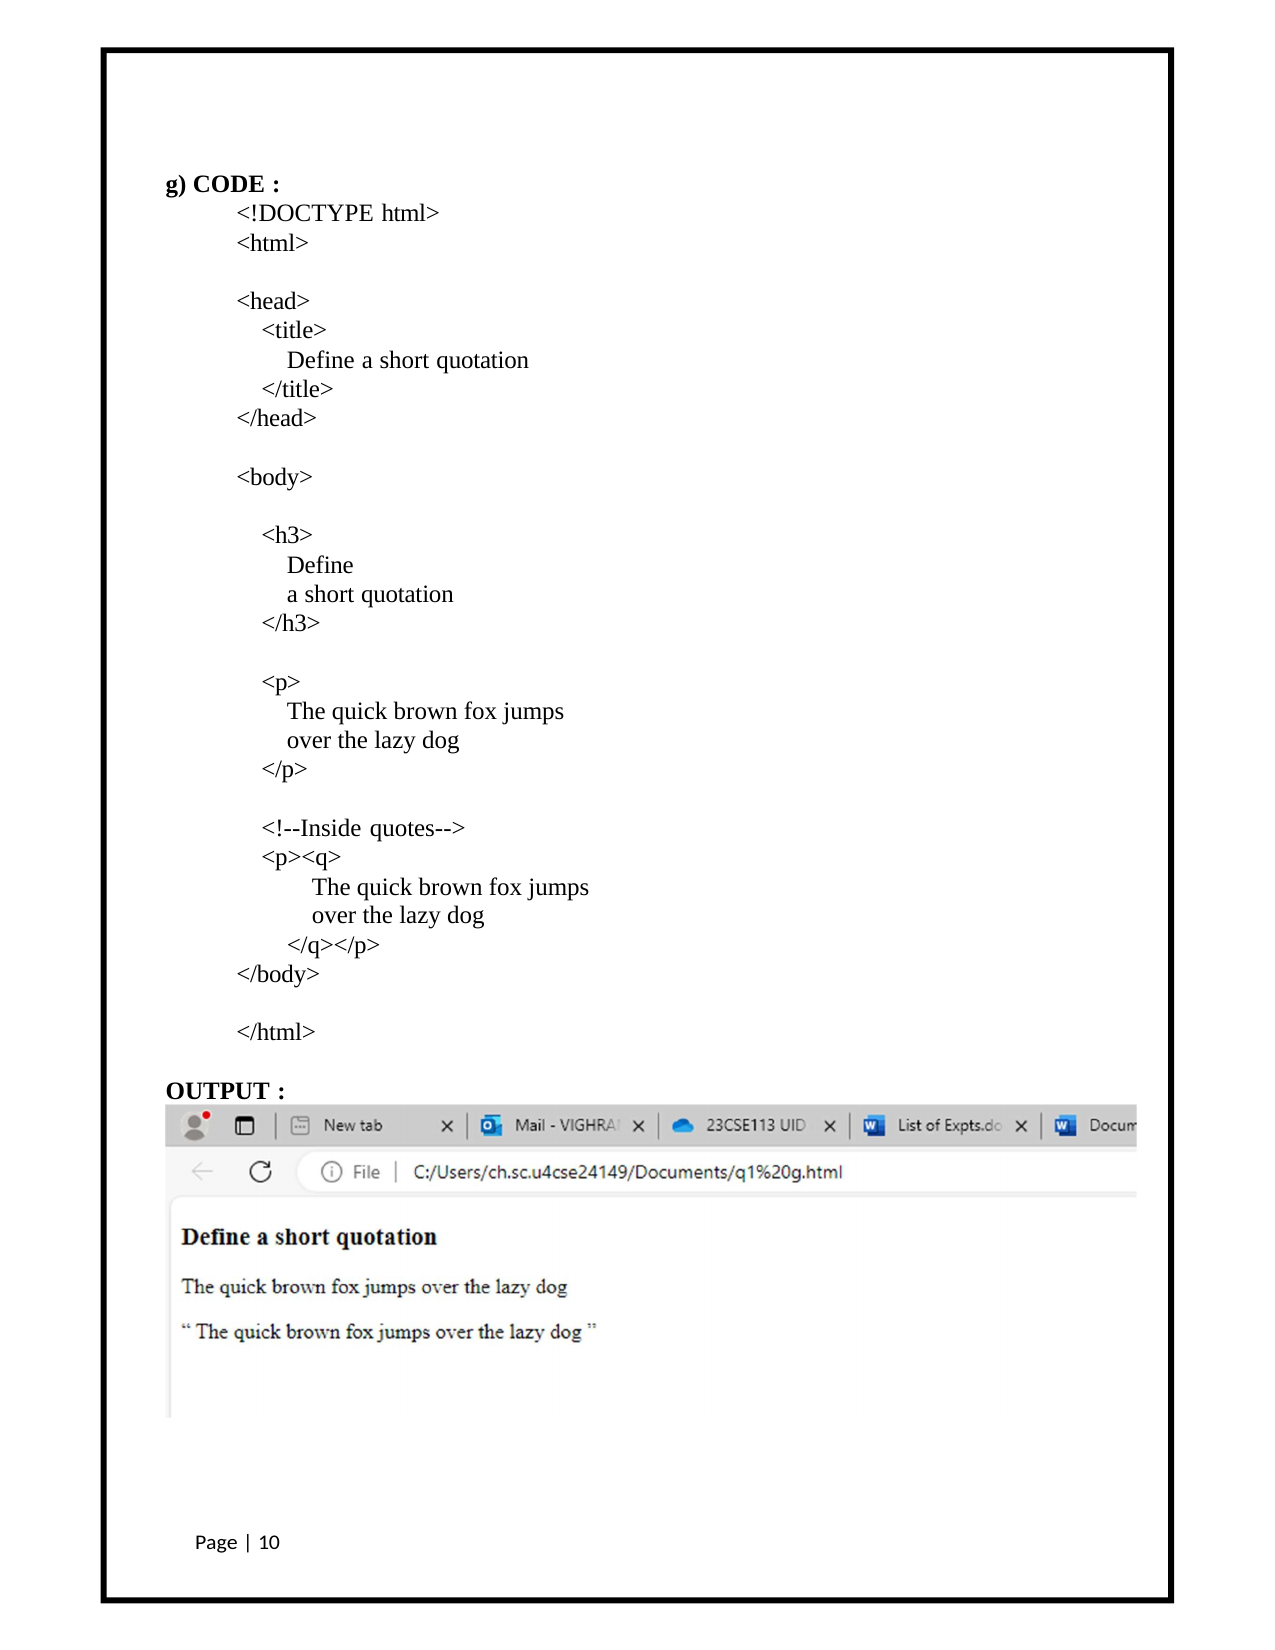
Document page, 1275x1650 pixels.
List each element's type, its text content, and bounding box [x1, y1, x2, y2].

text </title> [261, 374, 1162, 403]
text </q></p> [287, 930, 1162, 958]
picture [165, 1104, 1137, 1418]
text <title> [261, 315, 1162, 344]
text The quick brown fox jumps over the lazy dog [312, 872, 632, 929]
text </body> [236, 959, 1162, 987]
text <head> [236, 286, 1162, 315]
text <body> [236, 462, 1162, 491]
text </head> [236, 403, 1162, 432]
text <p> [261, 667, 1162, 696]
text <html> [236, 228, 1162, 256]
list CODE : [165, 169, 1162, 198]
text <p><q> [261, 842, 1162, 871]
text </p> [261, 755, 1162, 783]
text Define [287, 550, 1162, 578]
text a short quotation [287, 579, 1162, 608]
text OUTPUT : [165, 1076, 1162, 1105]
text </h3> [261, 608, 1162, 637]
text <h3> [261, 520, 1162, 549]
text <!--Inside quotes--> [261, 813, 1162, 842]
text <!DOCTYPE html> [236, 198, 1162, 227]
text Define a short quotation [287, 345, 1162, 373]
text </html> [236, 1017, 1162, 1046]
text The quick brown fox jumps over the lazy dog [287, 696, 576, 754]
